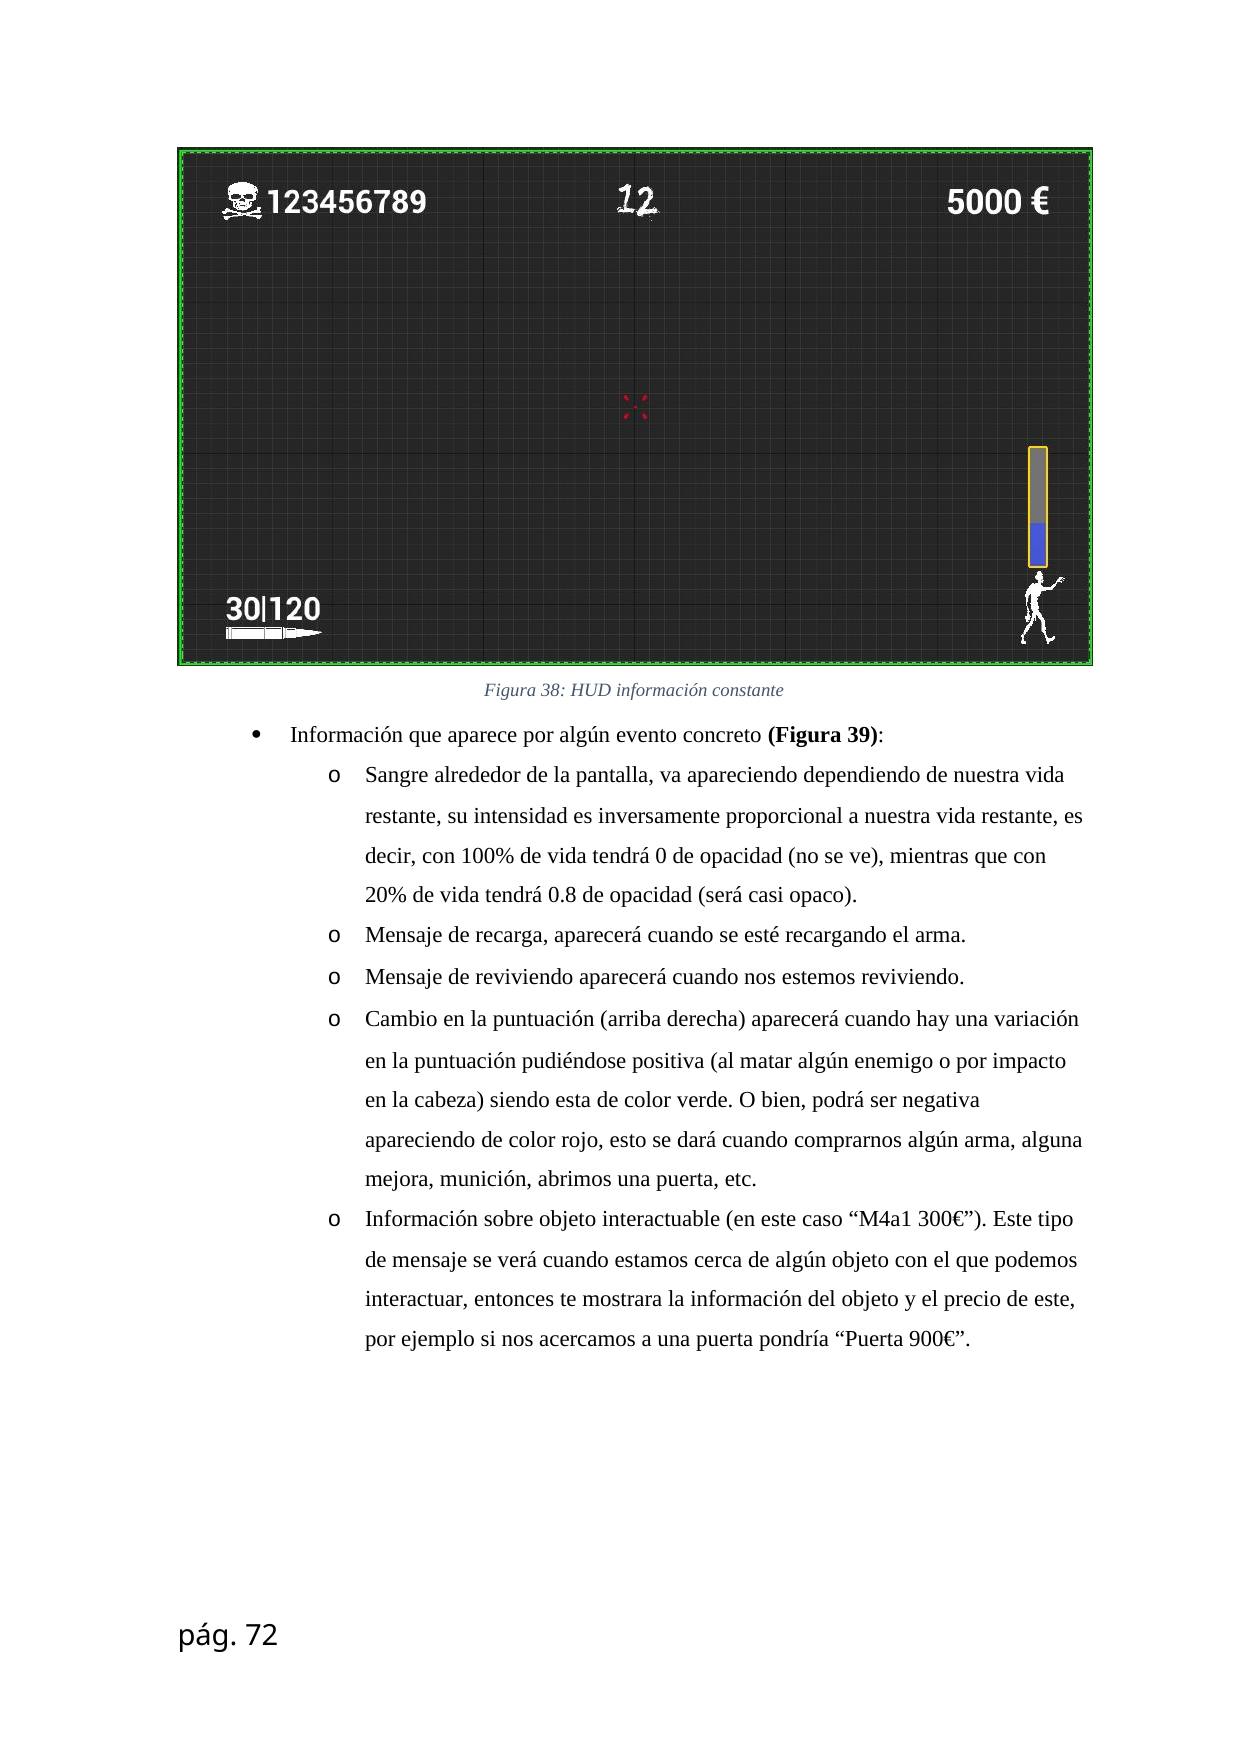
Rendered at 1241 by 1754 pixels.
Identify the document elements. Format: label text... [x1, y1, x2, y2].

picture [177, 147, 1093, 666]
list Información que aparece por algún evento concreto (Figura 39): [252, 721, 1092, 748]
list Sangre alrededor de la pantalla, va apareciendo dependiendo de nuestra vida restante, su intensidad es inversamente proporcional a nuestra vida restante, es decir, con 100% de vida tendrá 0 de opacidad (no se ve), mientras que con 20% de vida tendrá 0.8 de opacidad (será casi opaco). [327, 761, 1092, 908]
list Mensaje de reviviendo aparecerá cuando nos estemos reviviendo. [327, 963, 1092, 991]
list Información sobre objeto interactuable (en este caso “M4a1 300€”). Este tipo de mensaje se verá cuando estamos cerca de algún objeto con el que podemos interactuar, entonces te mostrara la información del objeto y el precio de este, por ejemplo si nos acercamos a una puerta pondría “Puerta 900€”. [327, 1204, 1092, 1351]
list Cambio en la puntuación (arriba derecha) aparecerá cuando hay una variación en la puntuación pudiéndose positiva (al matar algún enemigo o por impacto en la cabeza) siendo esta de color verde. O bien, podrá ser negativa apareciendo de color rojo, esto se dará cuando comprarnos algún arma, alguna mejora, munición, abrimos una puerta, etc. [327, 1005, 1092, 1191]
list Mensaje de recarga, aparecerá cuando se esté recargando el arma. [327, 921, 1092, 949]
text Figura 38: HUD información constante [177, 679, 1092, 701]
